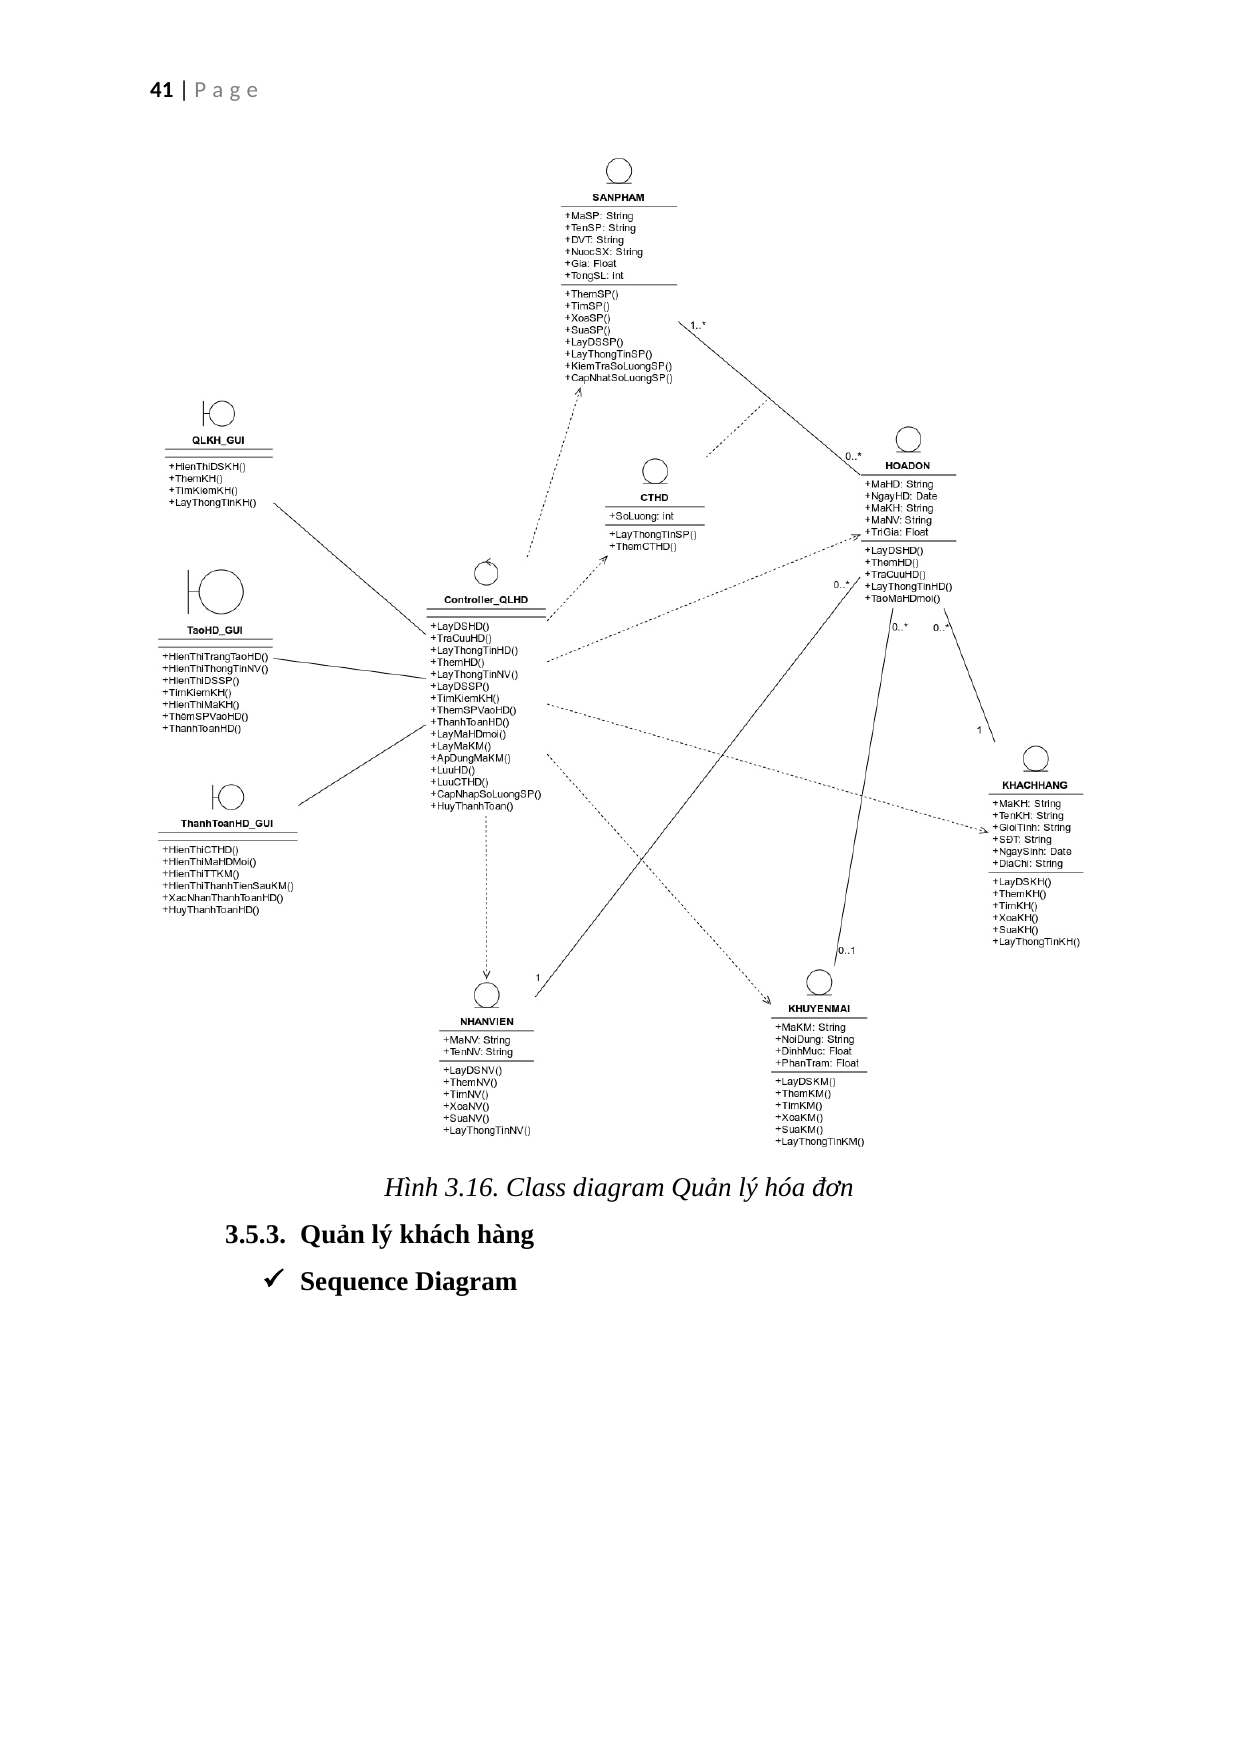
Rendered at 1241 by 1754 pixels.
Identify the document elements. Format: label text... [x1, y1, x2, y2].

picture [150, 147, 1091, 1158]
list Hình 3.16. Class diagram Quản lý hóa đơn [150, 1171, 1090, 1202]
list Quản lý khách hàng [225, 1218, 1090, 1249]
list Sequence Diagram [262, 1264, 1090, 1296]
